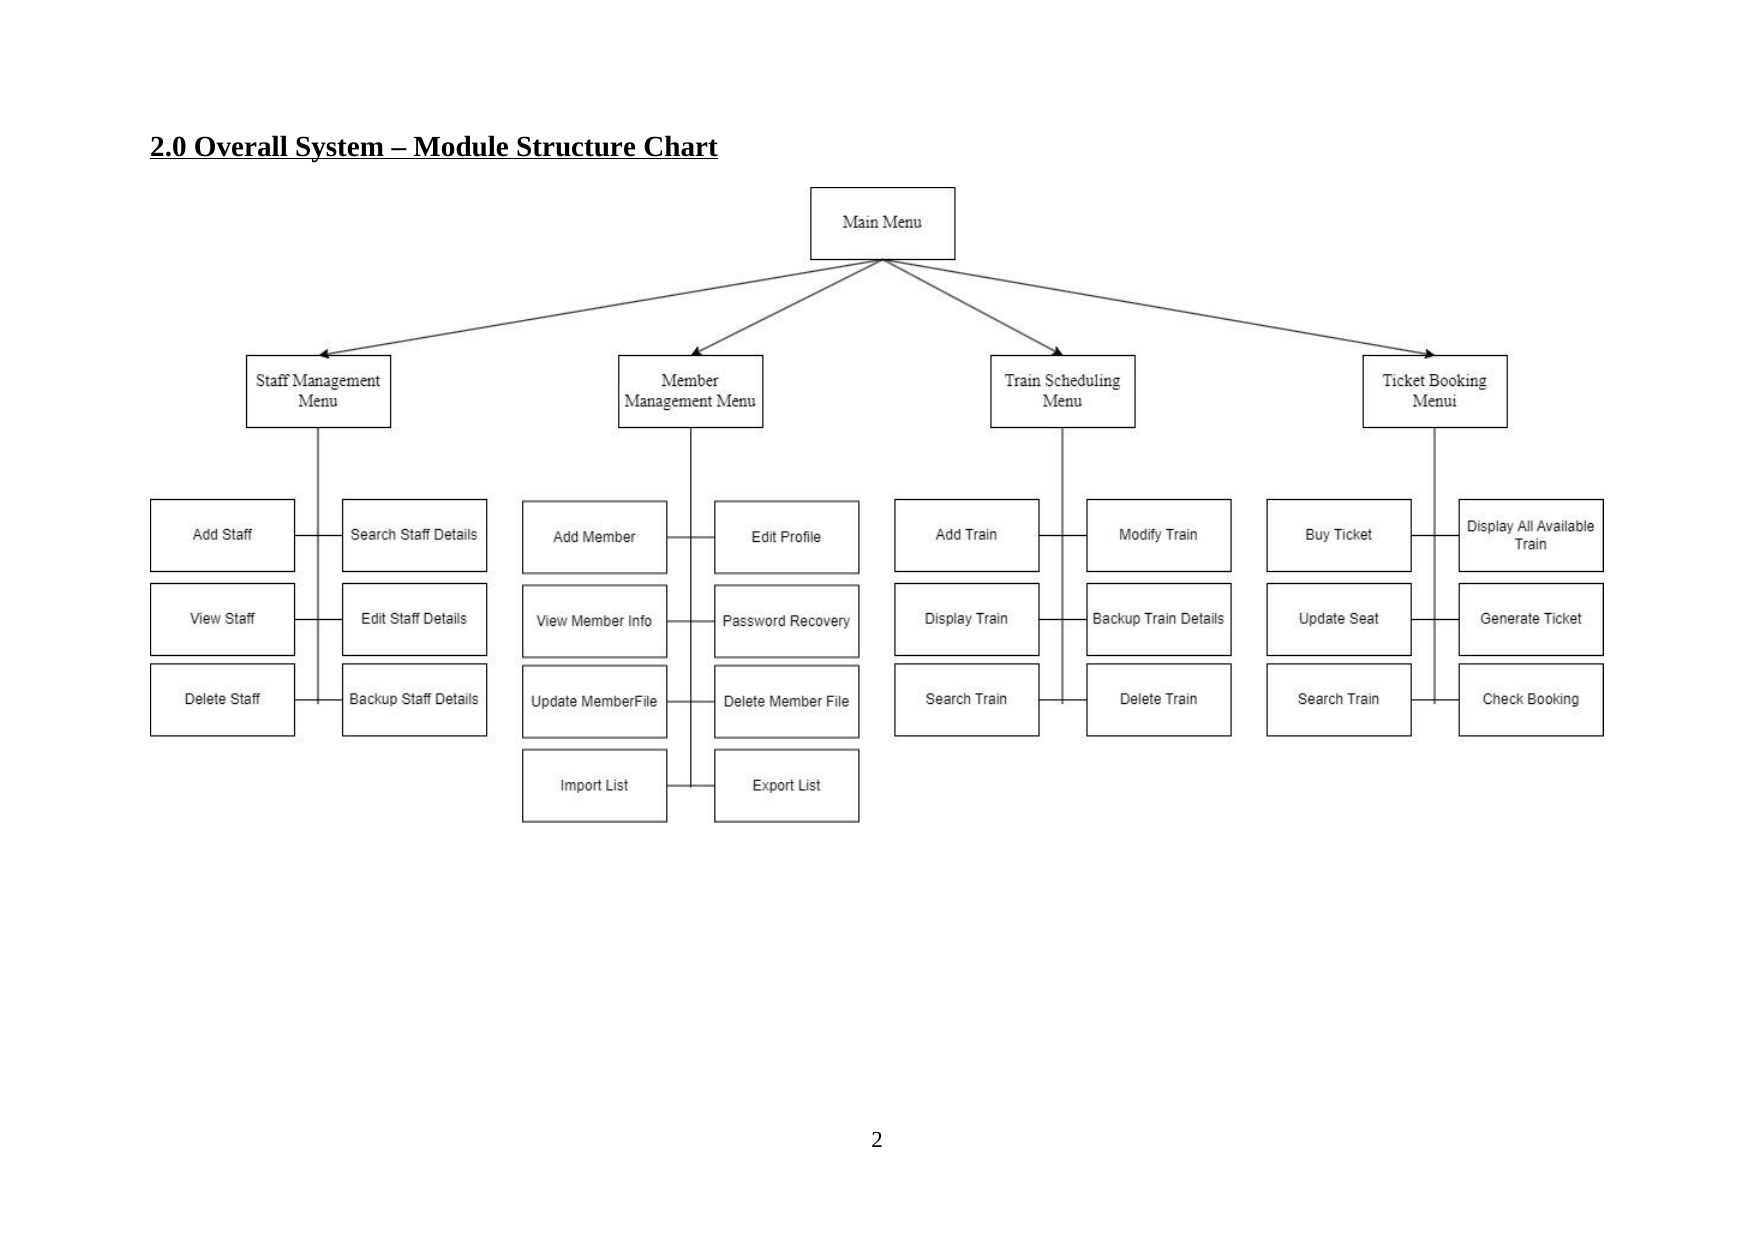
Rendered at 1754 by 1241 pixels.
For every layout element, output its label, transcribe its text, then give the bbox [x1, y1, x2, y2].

subtitle 2.0 Overall System – Module Structure Chart [150, 129, 1604, 162]
picture [150, 187, 1604, 823]
